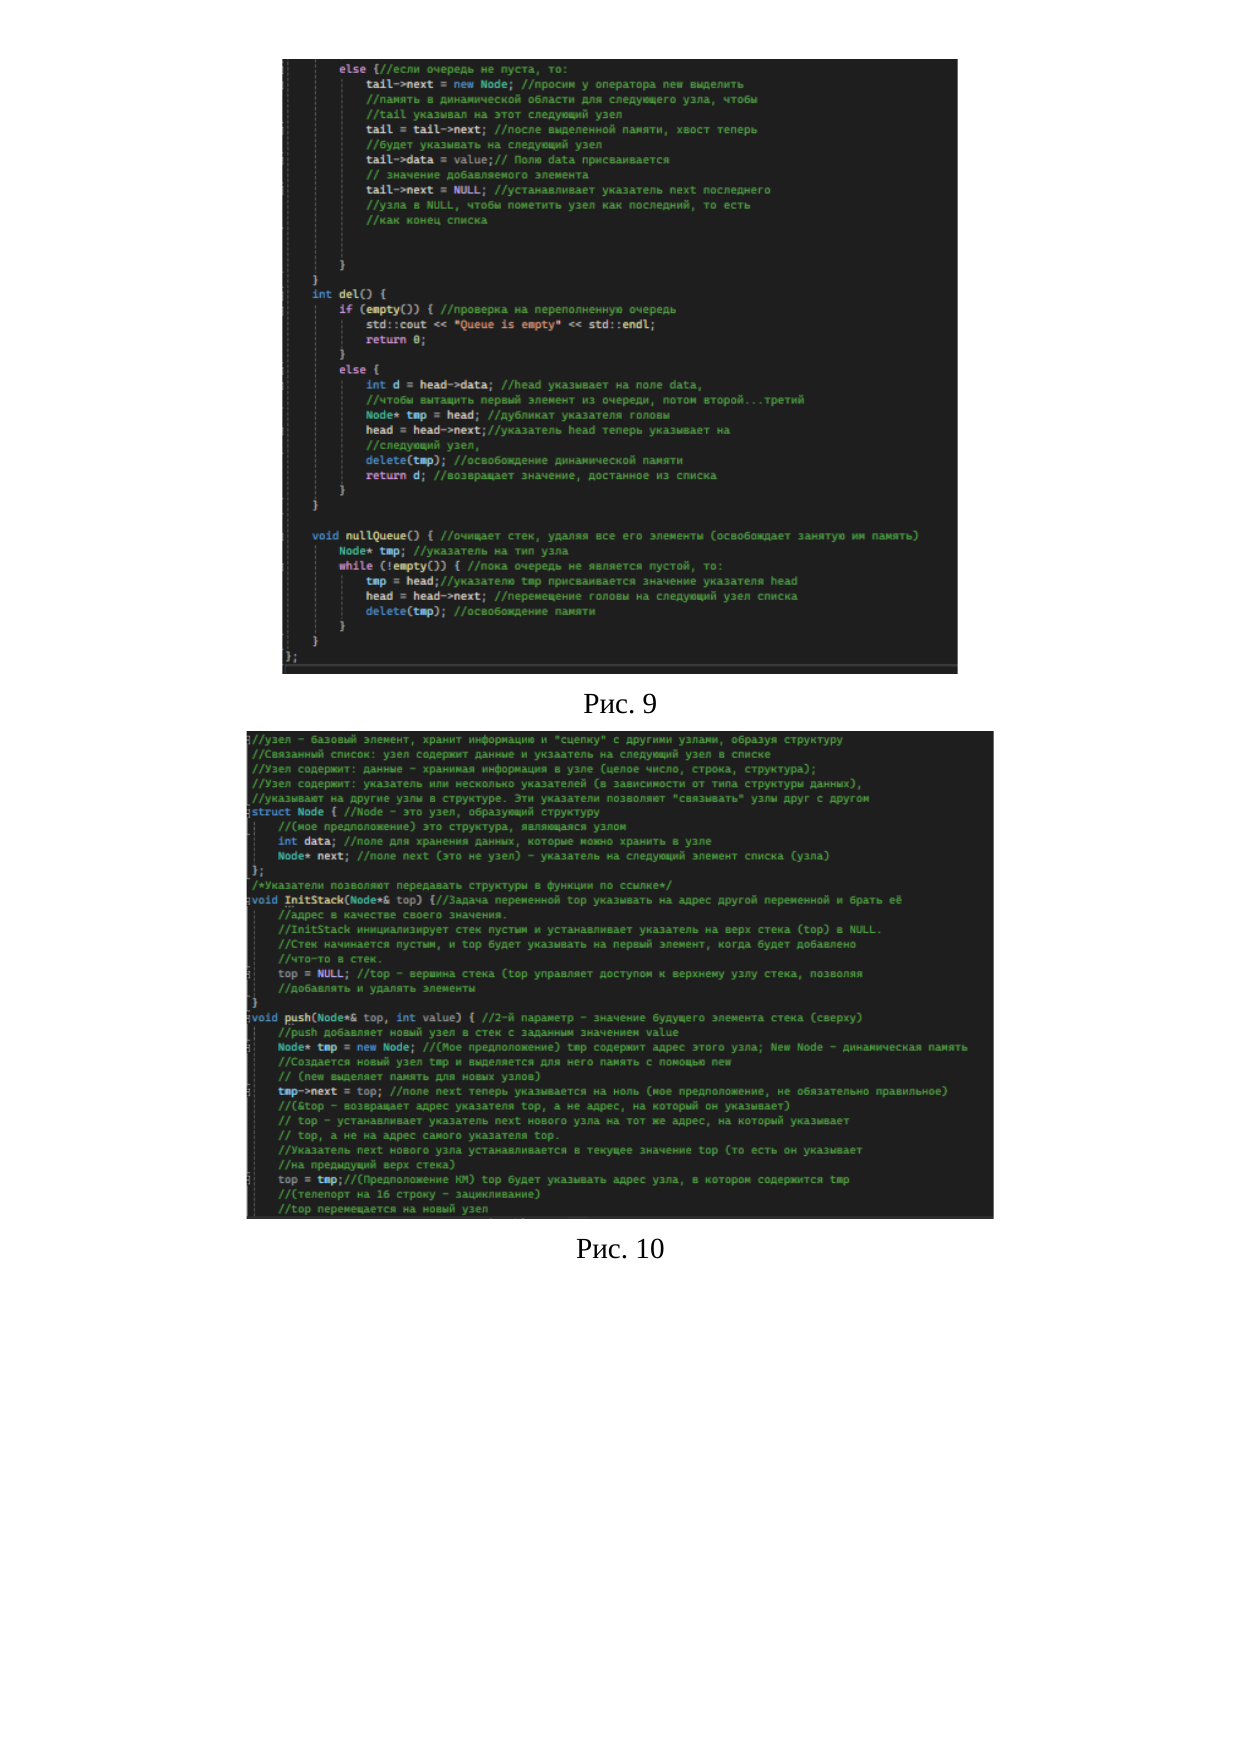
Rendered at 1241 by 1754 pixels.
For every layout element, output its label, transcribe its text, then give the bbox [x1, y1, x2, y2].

picture [246, 731, 994, 1219]
picture [282, 59, 958, 674]
text Рис. 9 [59, 686, 1181, 719]
text Рис. 10 [59, 1231, 1181, 1264]
